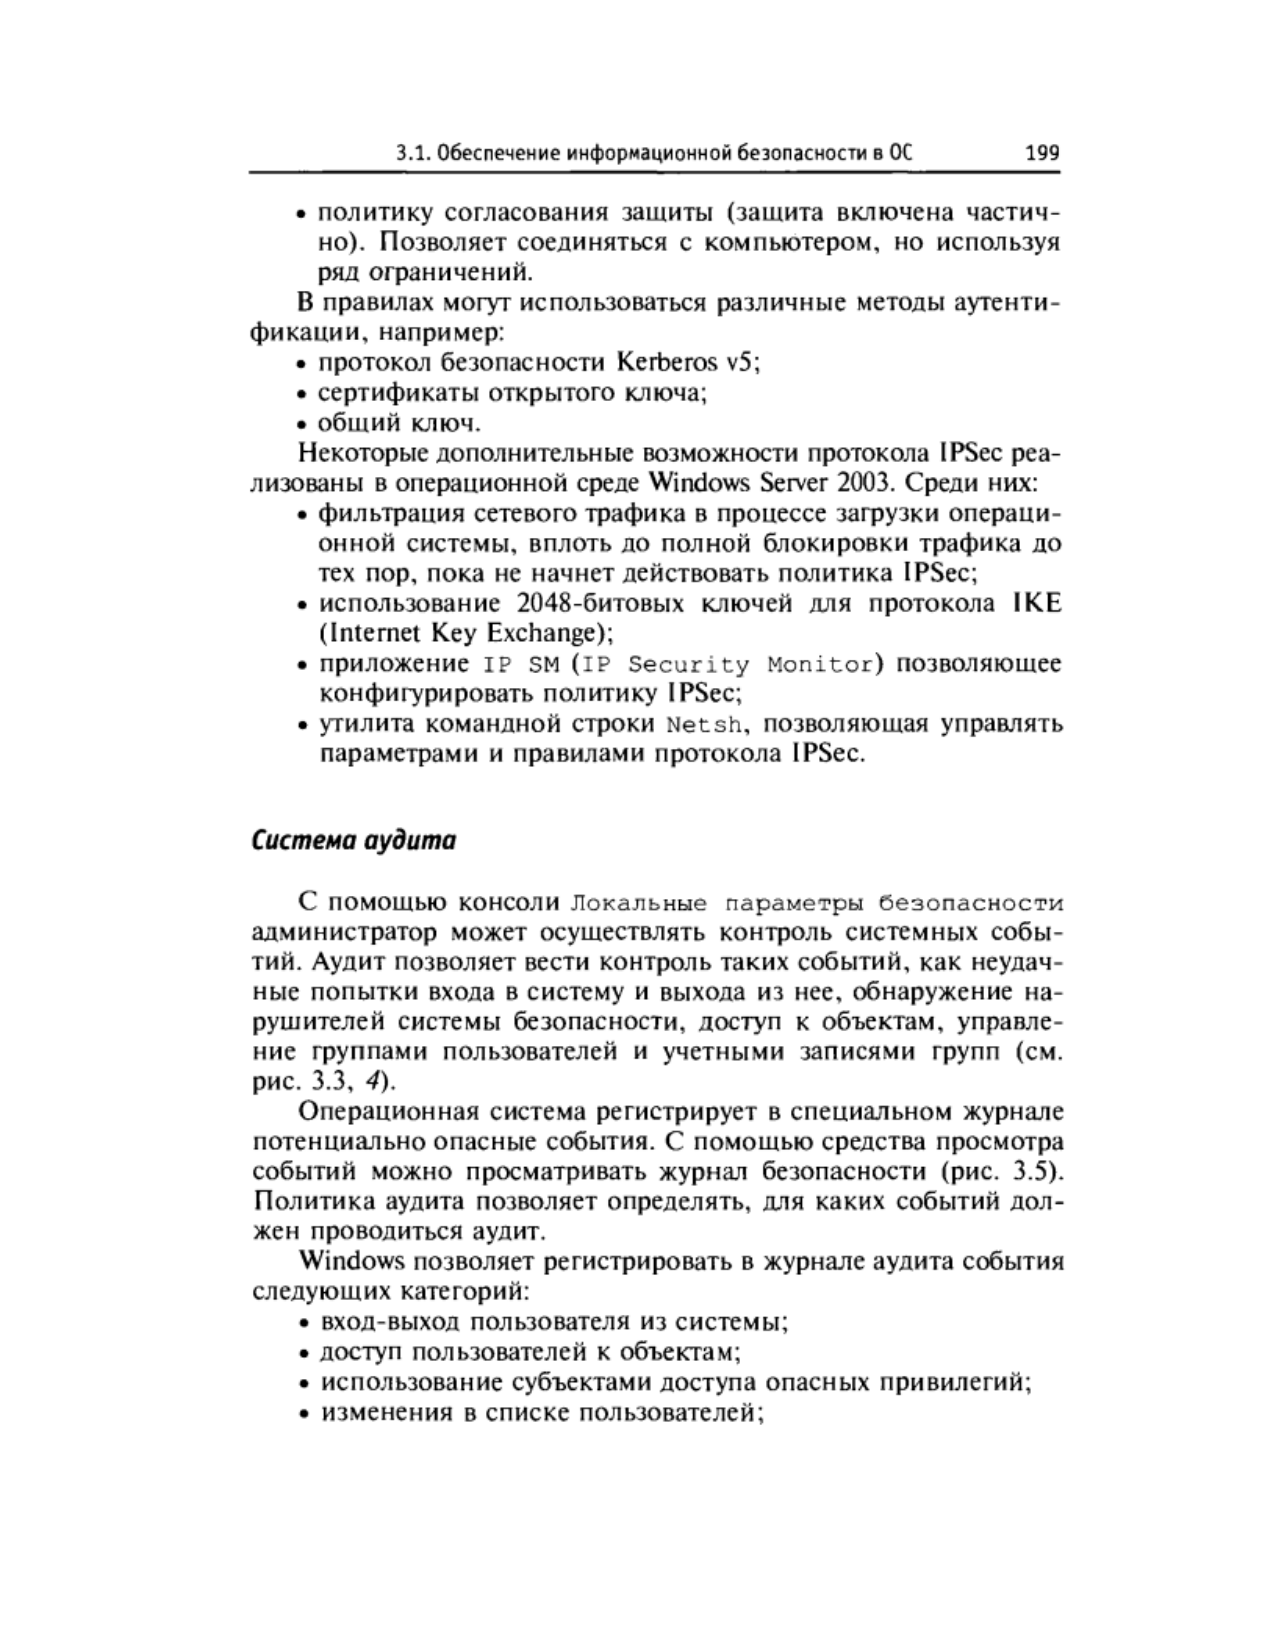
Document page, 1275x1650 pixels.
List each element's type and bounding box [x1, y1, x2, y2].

text [177, 118, 1186, 1480]
picture [177, 118, 1120, 1475]
